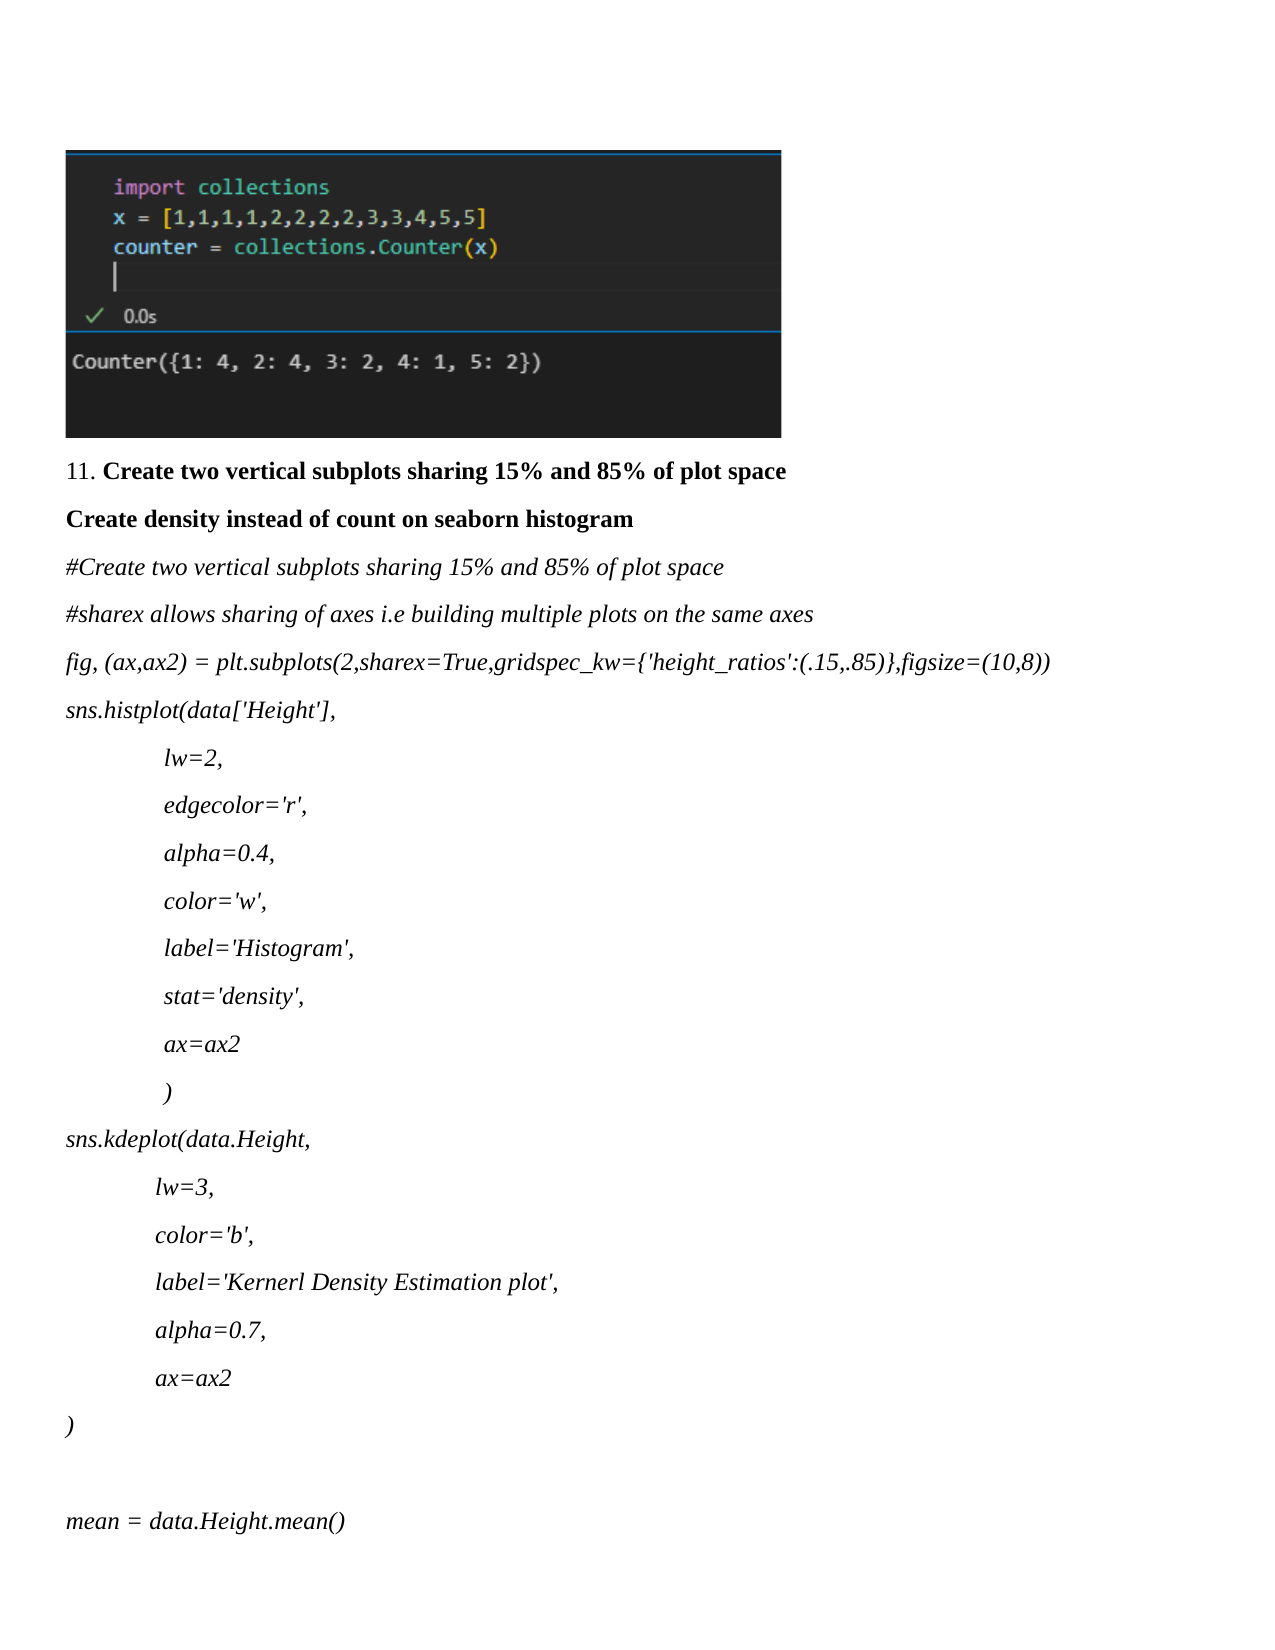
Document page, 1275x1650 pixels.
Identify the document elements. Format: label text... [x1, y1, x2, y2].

text mean = data.Height.mean() [66, 1506, 1191, 1535]
text ) [66, 1411, 1191, 1439]
text label='Kernerl Density Estimation plot', [66, 1267, 1191, 1296]
text Create density instead of count on seaborn histogram [66, 504, 1191, 533]
text ax=ax2 [66, 1029, 1191, 1058]
text color='w', [66, 886, 1191, 914]
text color='b', [66, 1220, 1191, 1248]
text alpha=0.7, [66, 1315, 1191, 1344]
text ) [66, 1077, 1191, 1105]
text lw=3, [66, 1172, 1191, 1201]
text sns.kdeplot(data.Height, [66, 1124, 1191, 1153]
text label='Histogram', [66, 933, 1191, 962]
text 11. Create two vertical subplots sharing 15% and 85% of plot space [66, 456, 1191, 485]
text #sharex allows sharing of axes i.e building multiple plots on the same axes [66, 599, 1191, 628]
text alpha=0.4, [66, 838, 1191, 867]
text lw=2, [66, 743, 1191, 771]
text sns.histplot(data['Height'], [66, 695, 1191, 724]
text edgecolor='r', [66, 790, 1191, 819]
text #Create two vertical subplots sharing 15% and 85% of plot space [66, 552, 1191, 581]
picture [65, 150, 782, 438]
text stat='density', [66, 981, 1191, 1010]
text fig, (ax,ax2) = plt.subplots(2,sharex=True,gridspec_kw={'height_ratios':(.15,.85)},figsize=(10,8)) [66, 647, 1191, 676]
text ax=ax2 [66, 1363, 1191, 1392]
